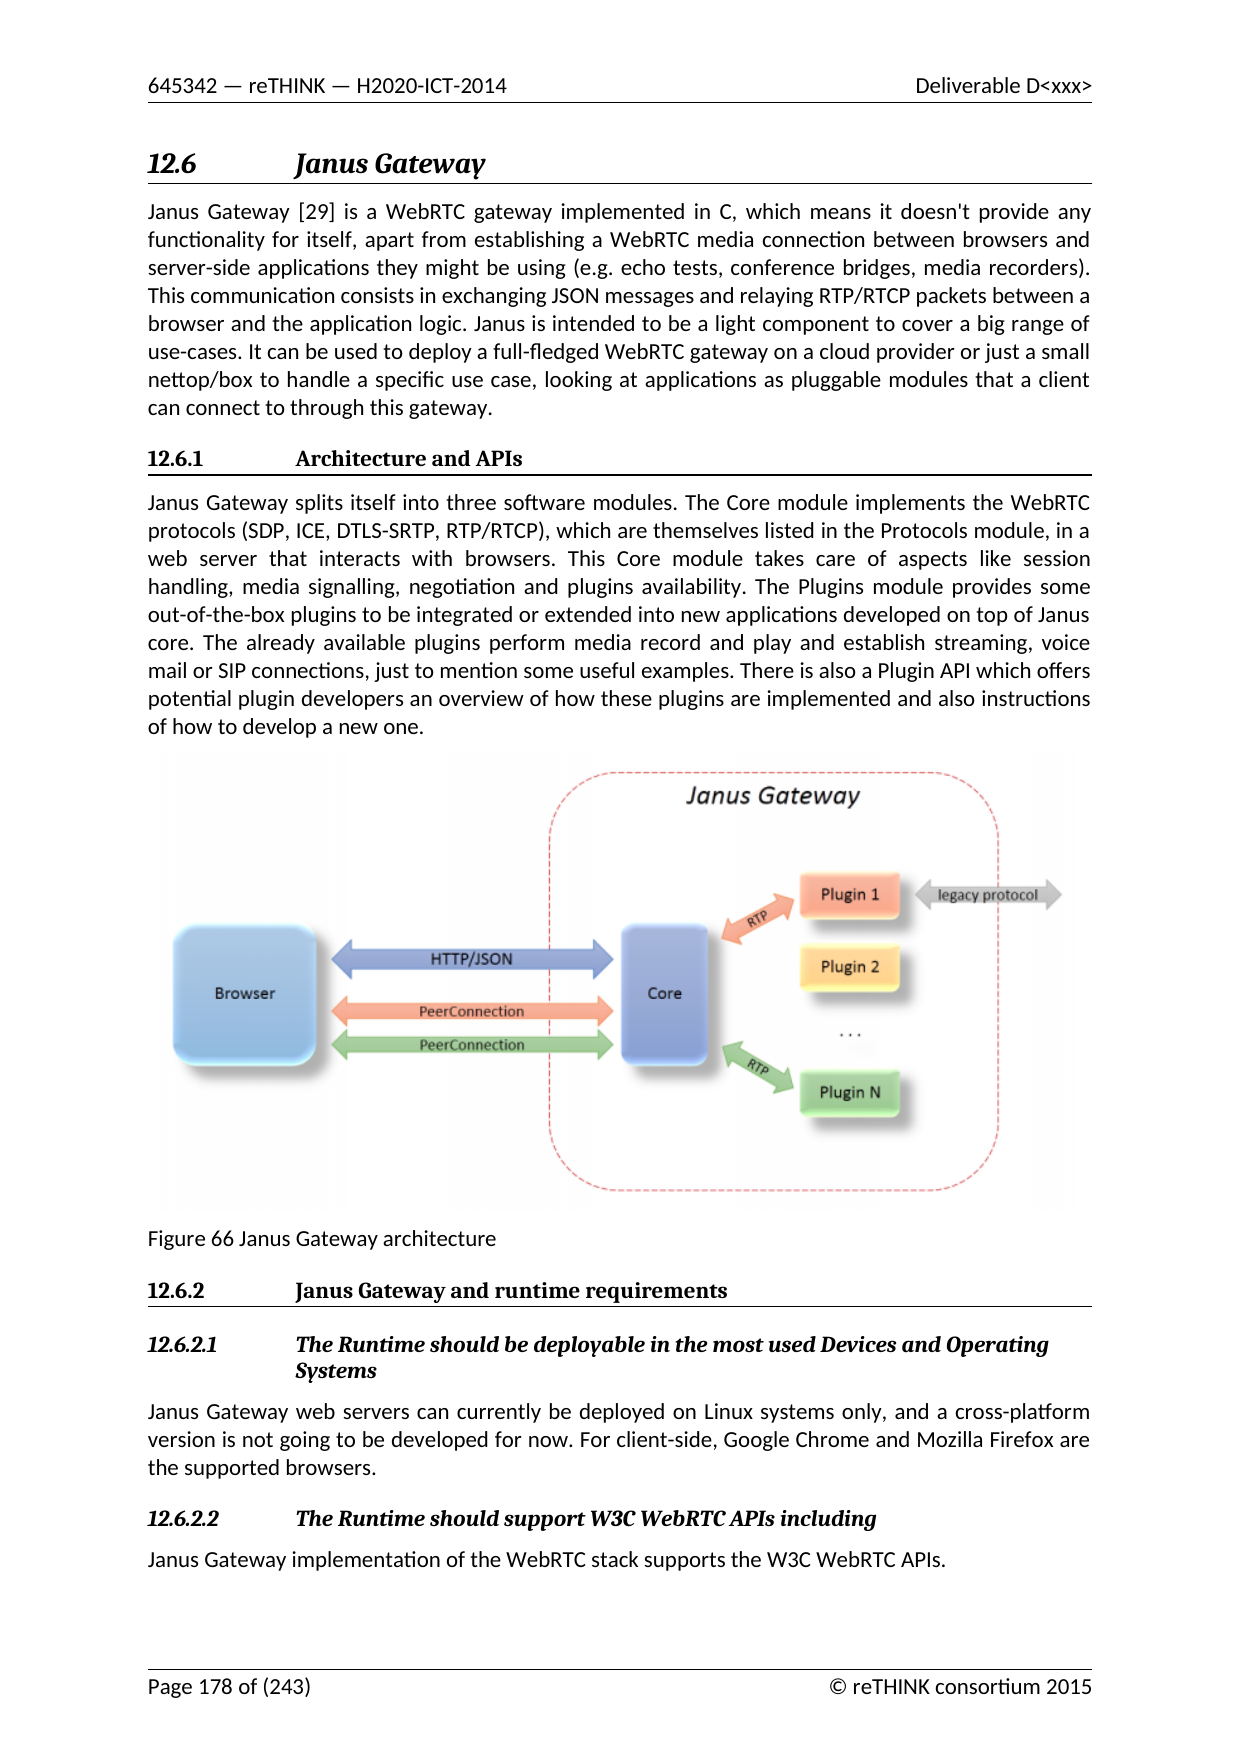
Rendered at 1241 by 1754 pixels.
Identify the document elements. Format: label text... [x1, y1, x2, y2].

text Janus Gateway implementation of the WebRTC stack supports the W3C WebRTC APIs. [148, 1545, 1092, 1573]
subtitle The Runtime should be deployable in the most used Devices and Operating Systems [148, 1332, 1092, 1385]
text Janus Gateway splits itself into three software modules. The Core module implements the WebRTC protocols (SDP, ICE, DTLS-SRTP, RTP/RTCP), which are themselves listed in the Protocols module, in a web server that interacts with browsers. This Core module takes care of aspects like session handling, media signalling, negotiation and plugins availability. The Plugins module provides some out-of-the-box plugins to be integrated or extended into new applications developed on top of Janus core. The already available plugins perform media record and play and establish streaming, voice mail or SIP connections, just to mention some useful examples. There is also a Plugin API which offers potential plugin developers an overview of how these plugins are implemented and also instructions of how to develop a new one. [148, 488, 1092, 740]
text Janus Gateway [29] is a WebRTC gateway implemented in C, which means it doesn't provide any functionality for itself, apart from establishing a WebRTC media connection between browsers and server-side applications they might be using (e.g. echo tests, conference bridges, media recorders). This communication consists in exchanging JSON messages and relaying RTP/RTCP packets between a browser and the application logic. Janus is intended to be a light component to cover a big range of use-cases. It can be used to deploy a full-fledged WebRTC gateway on a cloud provider or just a small nettop/box to handle a specific use case, looking at applications as pluggable modules that a client can connect to through this gateway. [148, 197, 1092, 421]
text Janus Gateway web servers can currently be deployed on Linux systems only, and a cross-platform version is not going to be developed for now. For client-side, Google Chrome and Mozilla Firefox are the supported browsers. [148, 1397, 1092, 1481]
text Figure 66 Janus Gateway architecture [148, 1224, 1092, 1252]
subtitle Architecture and APIs [148, 446, 1092, 474]
picture [147, 752, 1092, 1212]
subtitle Janus Gateway and runtime requirements [148, 1277, 1092, 1306]
subtitle The Runtime should support W3C WebRTC APIs including [148, 1506, 1092, 1533]
subtitle Janus Gateway [148, 148, 1092, 183]
